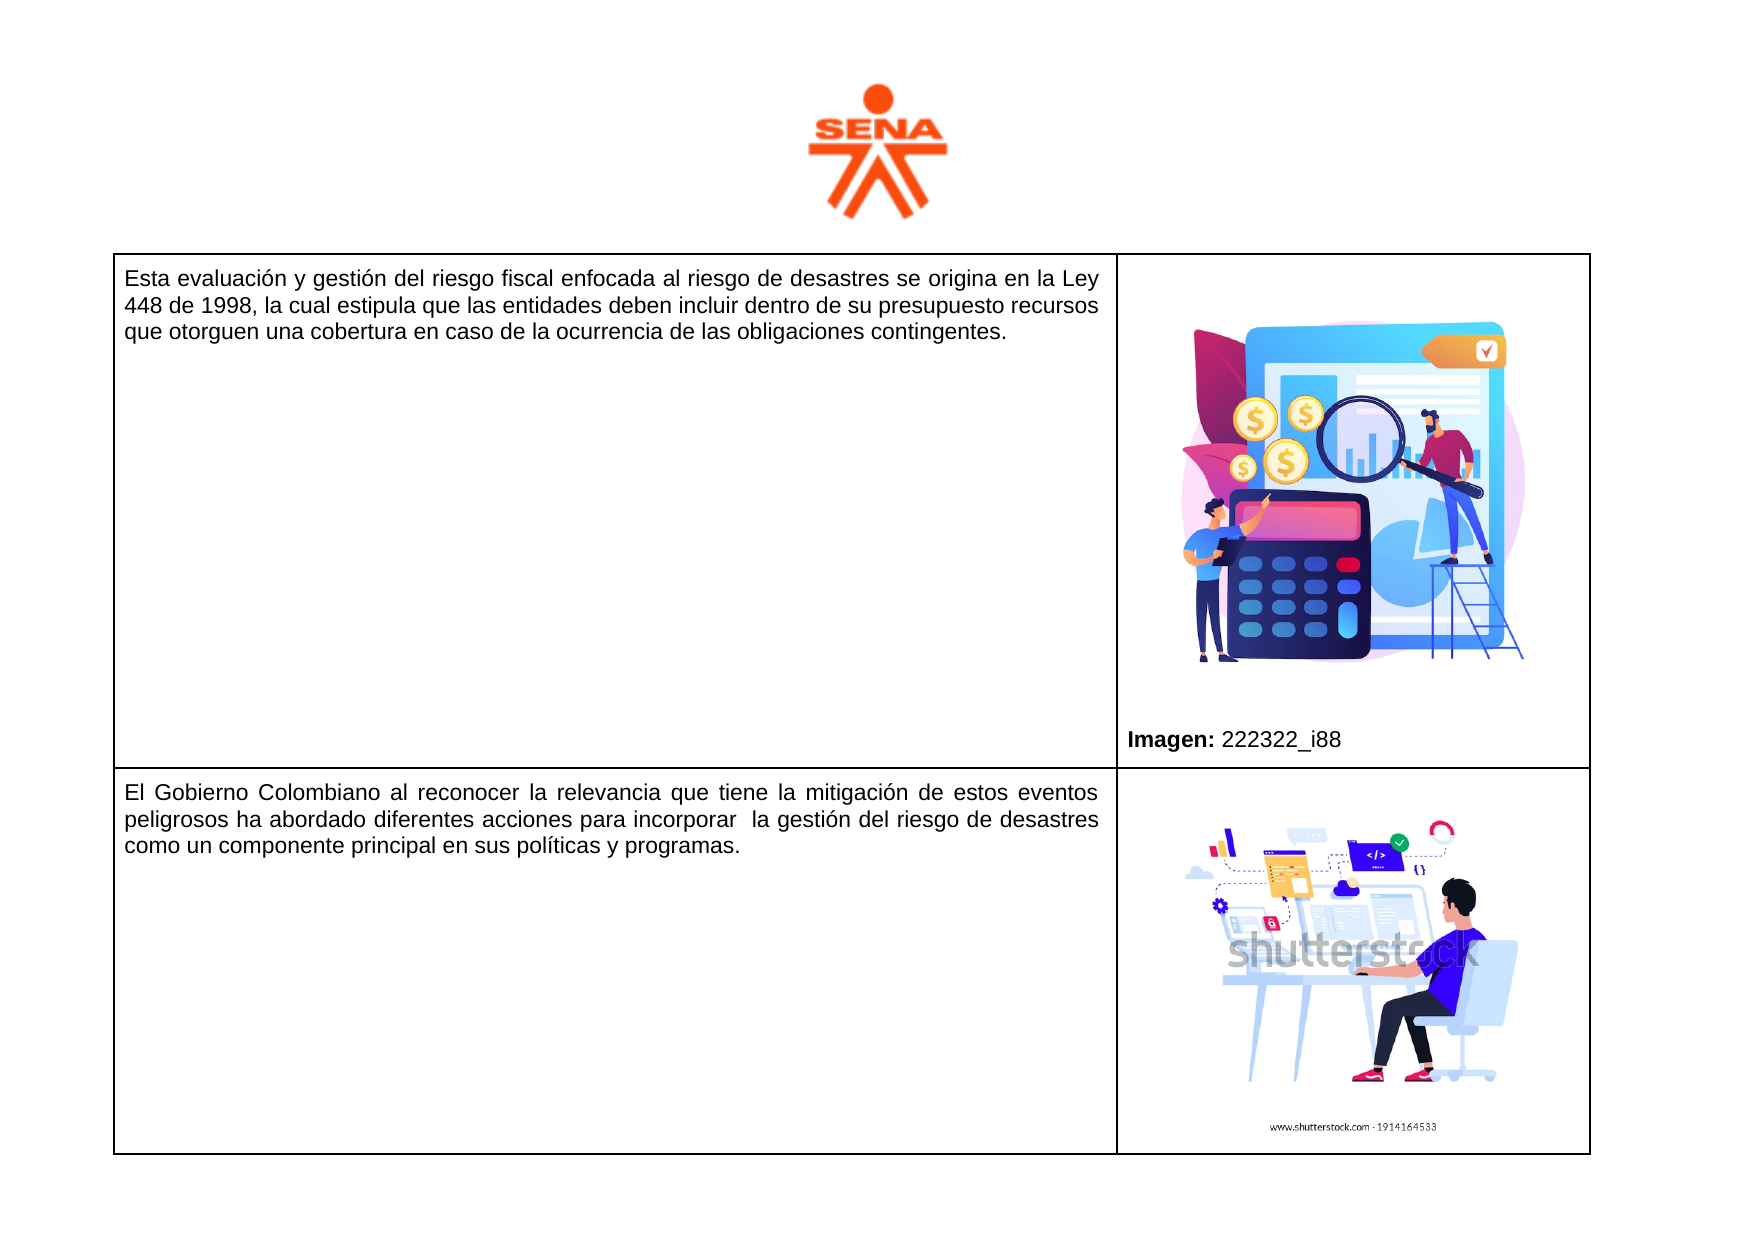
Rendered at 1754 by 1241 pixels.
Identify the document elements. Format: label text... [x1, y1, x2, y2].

picture [1127, 265, 1579, 718]
table_cell Imagen: 222322_i89 [1118, 769, 1589, 1153]
picture [796, 75, 958, 227]
table_cell Imagen: 222322_i88 [1118, 255, 1589, 767]
table_cell Esta evaluación y gestión del riesgo fiscal enfocada al riesgo de desastres se origina en la Ley 448 de 1998, la cual estipula que las entidades deben incluir dentro de su presupuesto recursos que otorguen una cobertura en caso de la ocurrencia de las obligaciones contingentes. [115, 255, 1116, 767]
picture [1127, 779, 1579, 1134]
